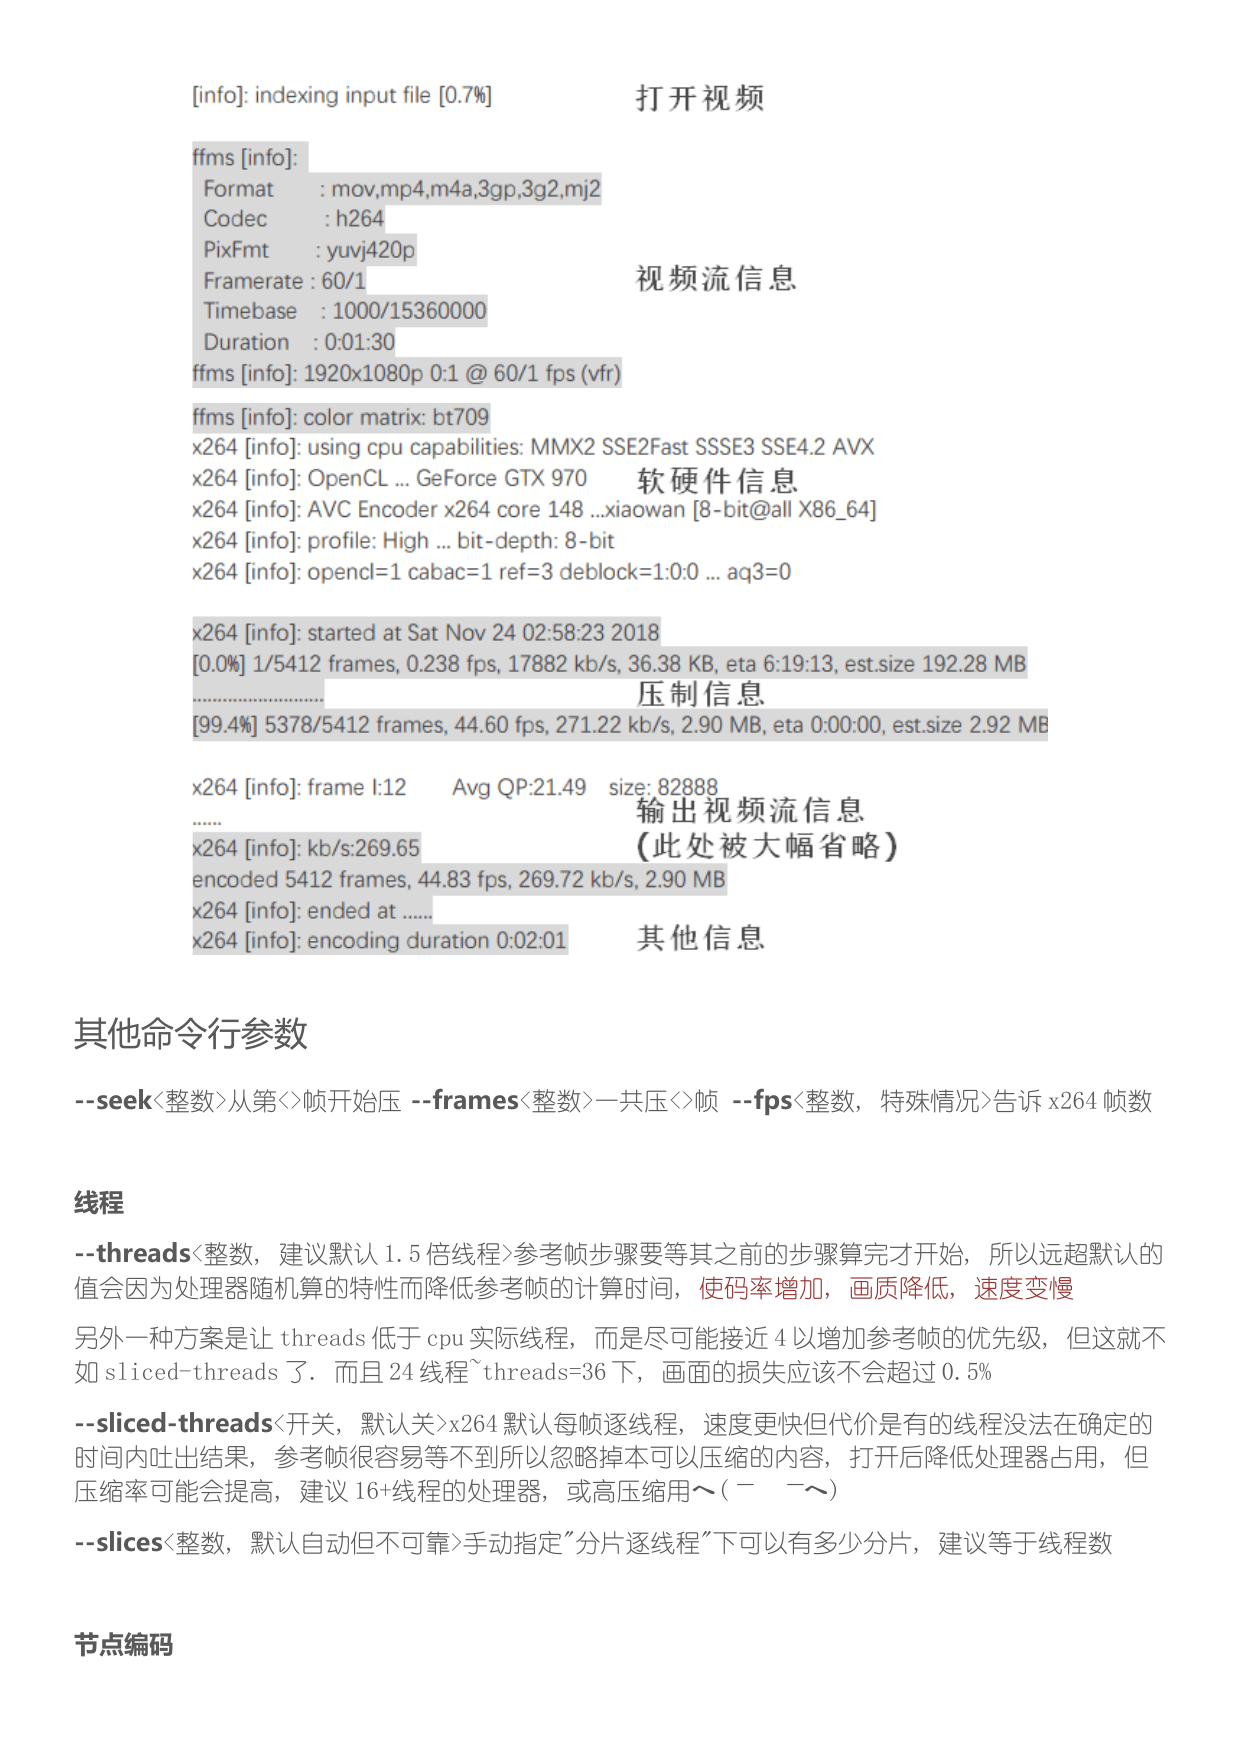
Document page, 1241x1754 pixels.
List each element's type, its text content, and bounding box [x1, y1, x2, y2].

text --sliced-threads<开关, 默认关>x264默认每帧逐线程, 速度更快但代价是有的线程没法在确定的时间内吐出结果, 参考帧很容易等不到所以忽略掉本可以压缩的内容, 打开后降低处理器占用, 但压缩率可能会提高, 建议16+线程的处理器, 或高压缩用ヘ(￣ω￣ヘ) [74, 1406, 1166, 1507]
subtitle 节点编码 [74, 1626, 1166, 1660]
text 另外一种方案是让threads低于cpu实际线程, 而是尽可能接近4以增加参考帧的优先级, 但这就不如sliced-threads了. 而且24线程~threads=36下, 画面的损失应该不会超过0.5% [74, 1321, 1166, 1388]
subtitle 线程 [74, 1185, 1166, 1219]
text --seek<整数>从第<>帧开始压 --frames<整数>一共压<>帧 --fps<整数, 特殊情况>告诉x264帧数 [74, 1083, 1166, 1117]
text --slices<整数, 默认自动但不可靠>手动指定"分片逐线程"下可以有多少分片, 建议等于线程数 [74, 1524, 1166, 1558]
subtitle 其他命令行参数 [74, 998, 1166, 1066]
picture [192, 80, 1048, 388]
text --threads<整数, 建议默认1.5倍线程>参考帧步骤要等其之前的步骤算完才开始, 所以远超默认的值会因为处理器随机算的特性而降低参考帧的计算时间, 使码率增加, 画质降低, 速度变慢 [74, 1236, 1166, 1304]
picture [192, 403, 1048, 955]
